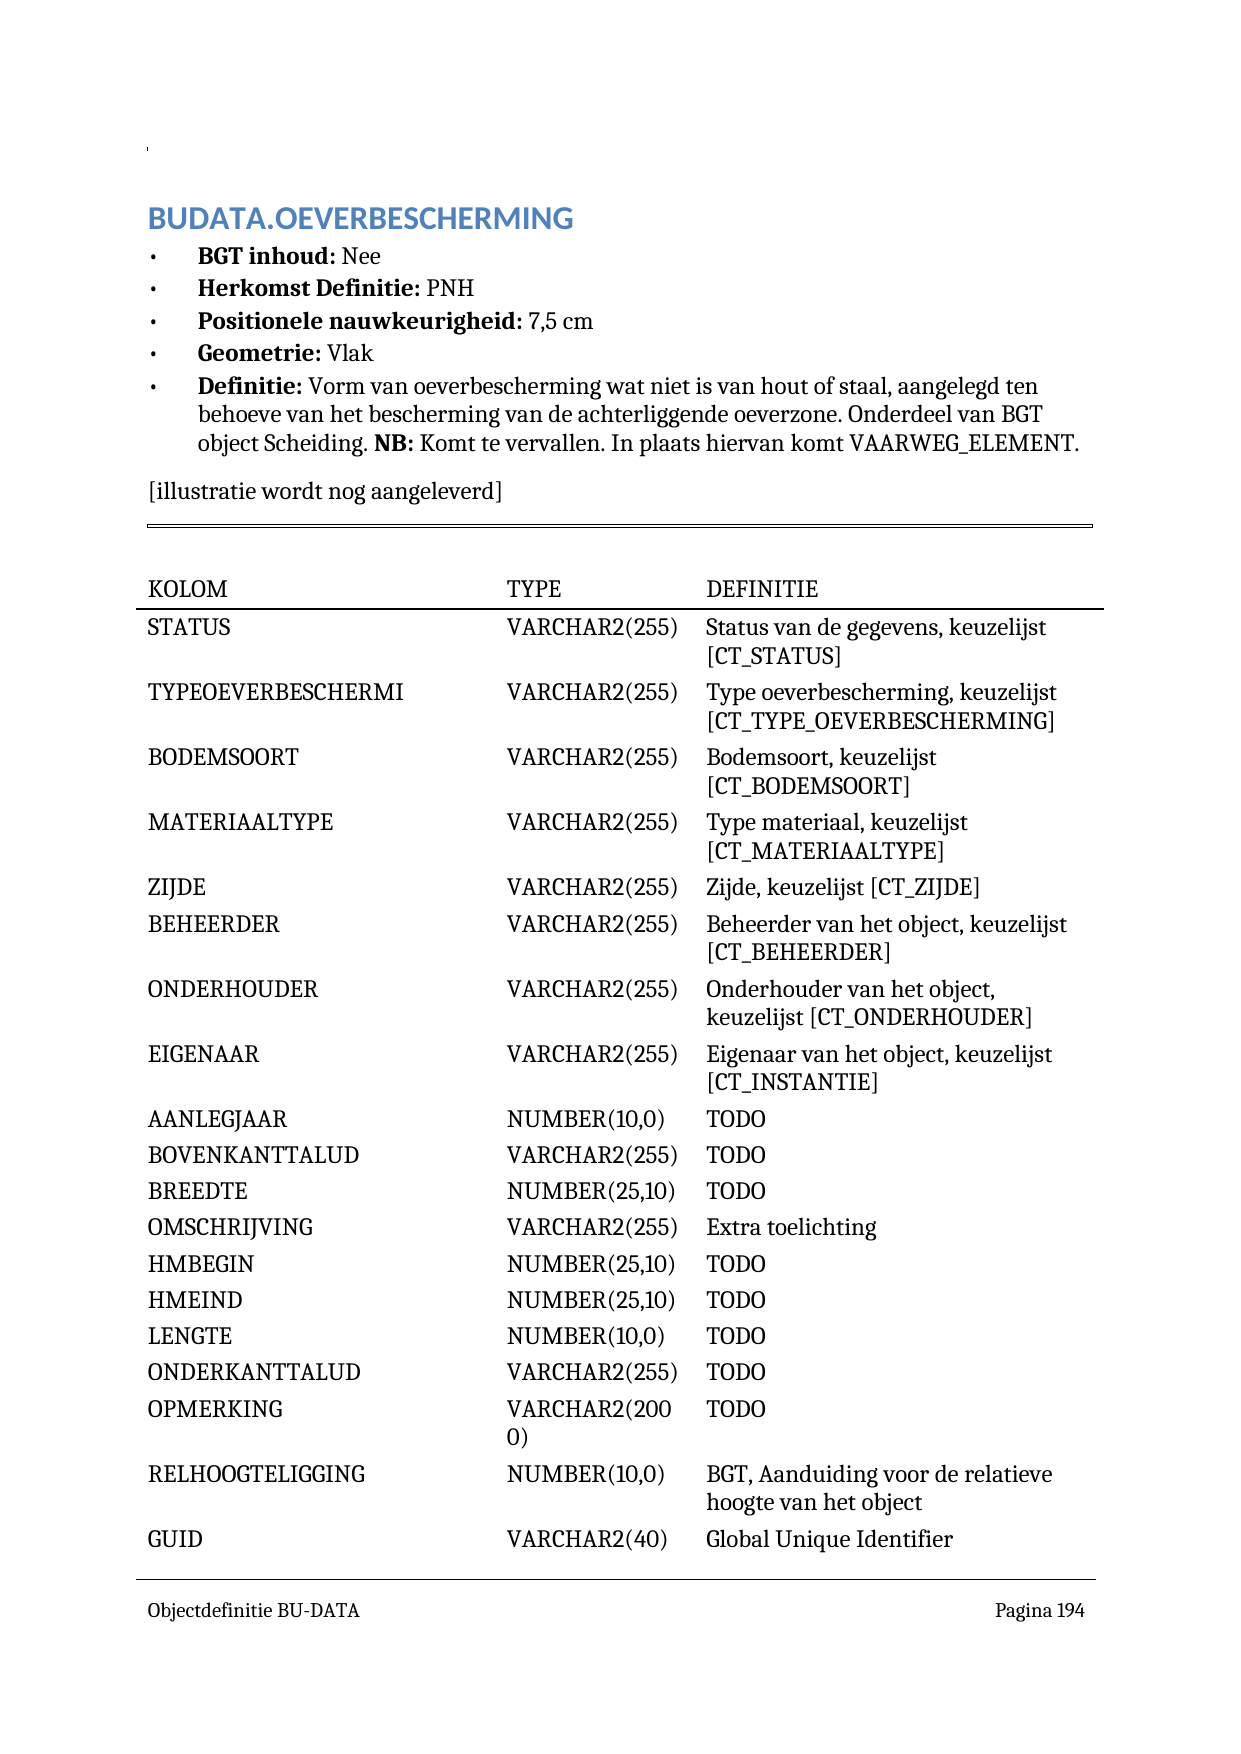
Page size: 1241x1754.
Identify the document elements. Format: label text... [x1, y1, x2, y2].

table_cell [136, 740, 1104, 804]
subtitle BUDATA.OEVERBESCHERMING [148, 197, 1093, 238]
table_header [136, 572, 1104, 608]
list Geometrie: Vlak [148, 339, 1093, 368]
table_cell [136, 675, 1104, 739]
text [illustratie wordt nog aangeleverd] [148, 477, 1093, 505]
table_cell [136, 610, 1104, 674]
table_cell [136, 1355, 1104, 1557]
list Herkomst Definitie: PNH [148, 274, 1093, 303]
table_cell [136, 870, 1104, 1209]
list Positionele nauwkeurigheid: 7,5 cm [148, 307, 1093, 335]
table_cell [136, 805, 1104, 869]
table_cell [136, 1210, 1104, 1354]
list Definitie: Vorm van oeverbescherming wat niet is van hout of staal, aangelegd ten behoeve van het bescherming van de achterliggende oeverzone. Onderdeel van BGT object Scheiding. NB: Komt te vervallen. In plaats hiervan komt VAARWEG_ELEMENT. [148, 372, 1093, 458]
list BGT inhoud: Nee [148, 242, 1093, 270]
